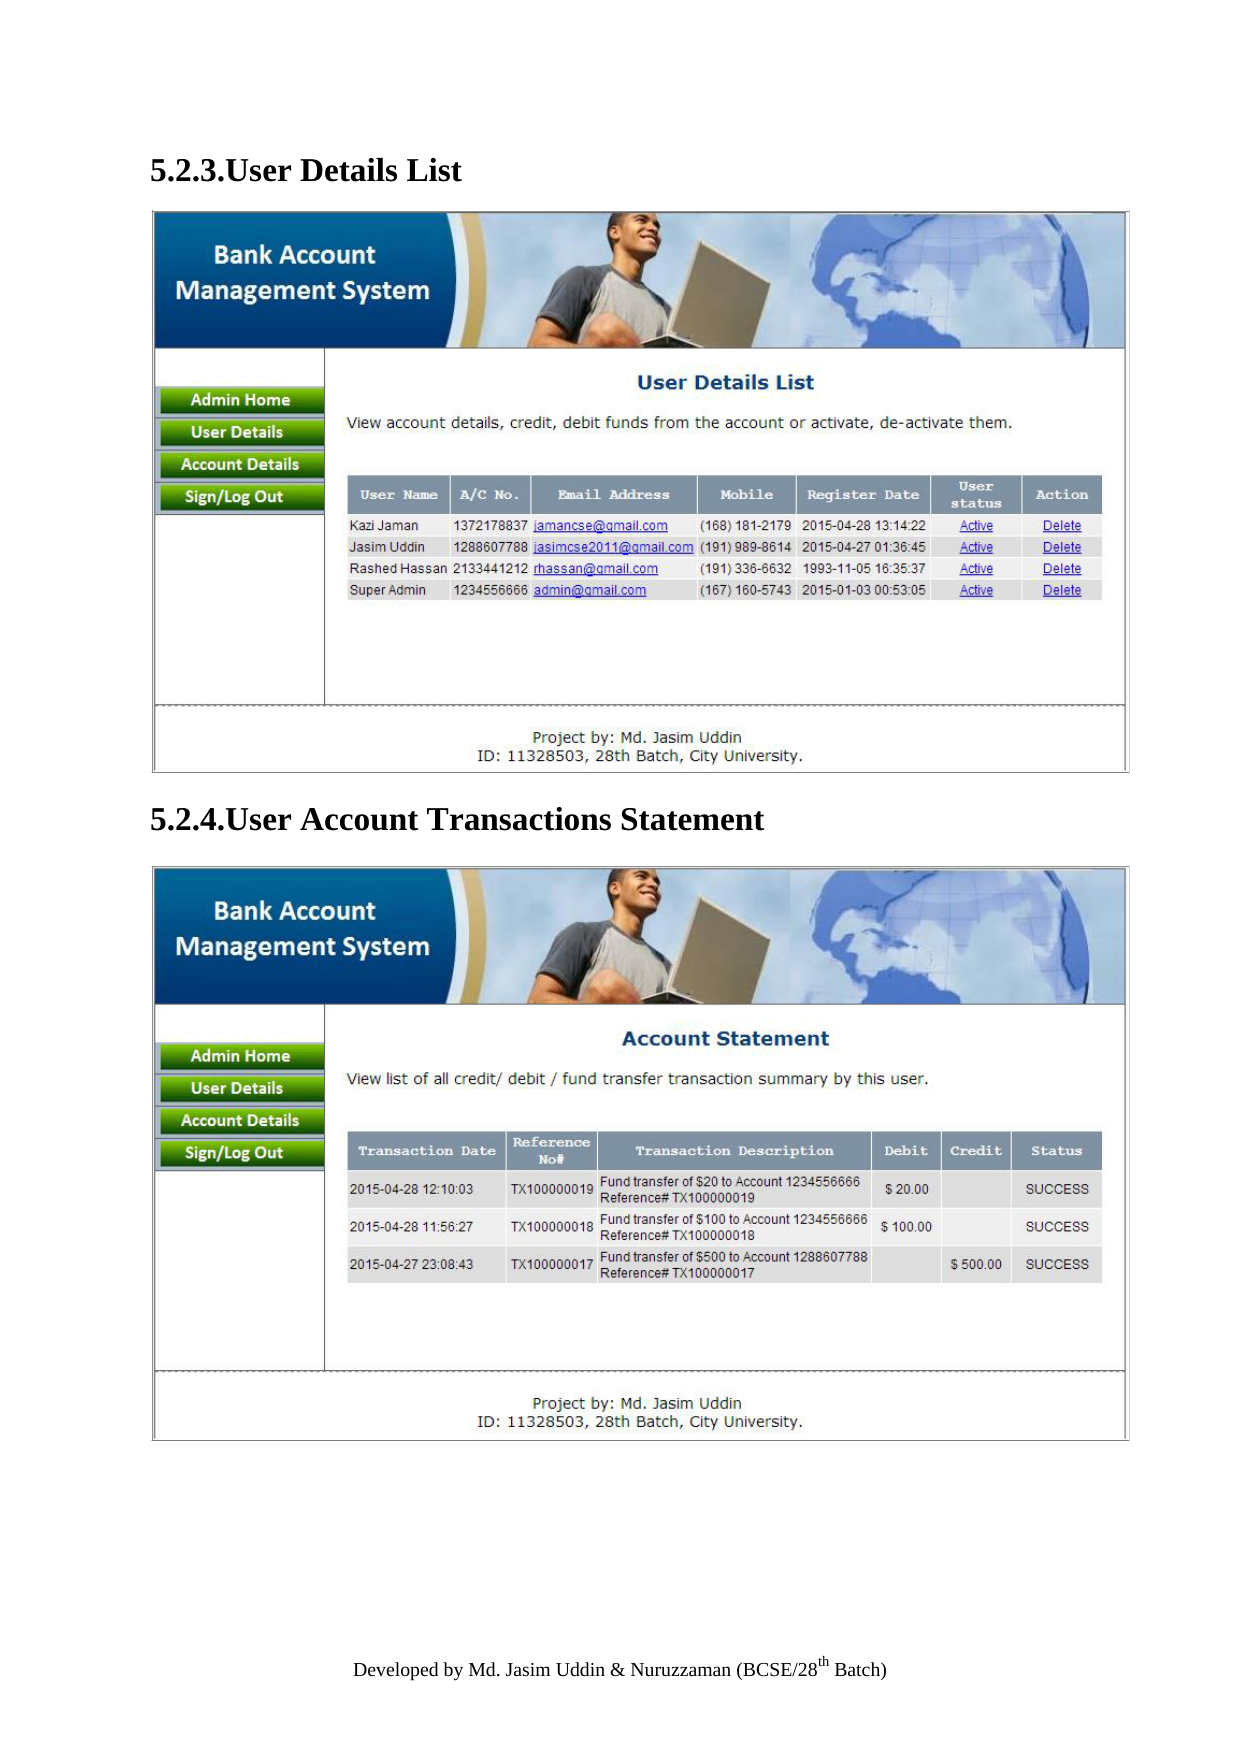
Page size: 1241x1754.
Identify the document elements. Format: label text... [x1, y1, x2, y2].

picture [151, 210, 1130, 773]
picture [151, 866, 1130, 1441]
text 5.2.4.User Account Transactions Statement [150, 799, 1090, 838]
text 5.2.3.User Details List [150, 150, 1090, 188]
text Developed by Md. Jasim Uddin & Nuruzzaman (BCSE/28th Batch) [150, 1653, 1089, 1681]
